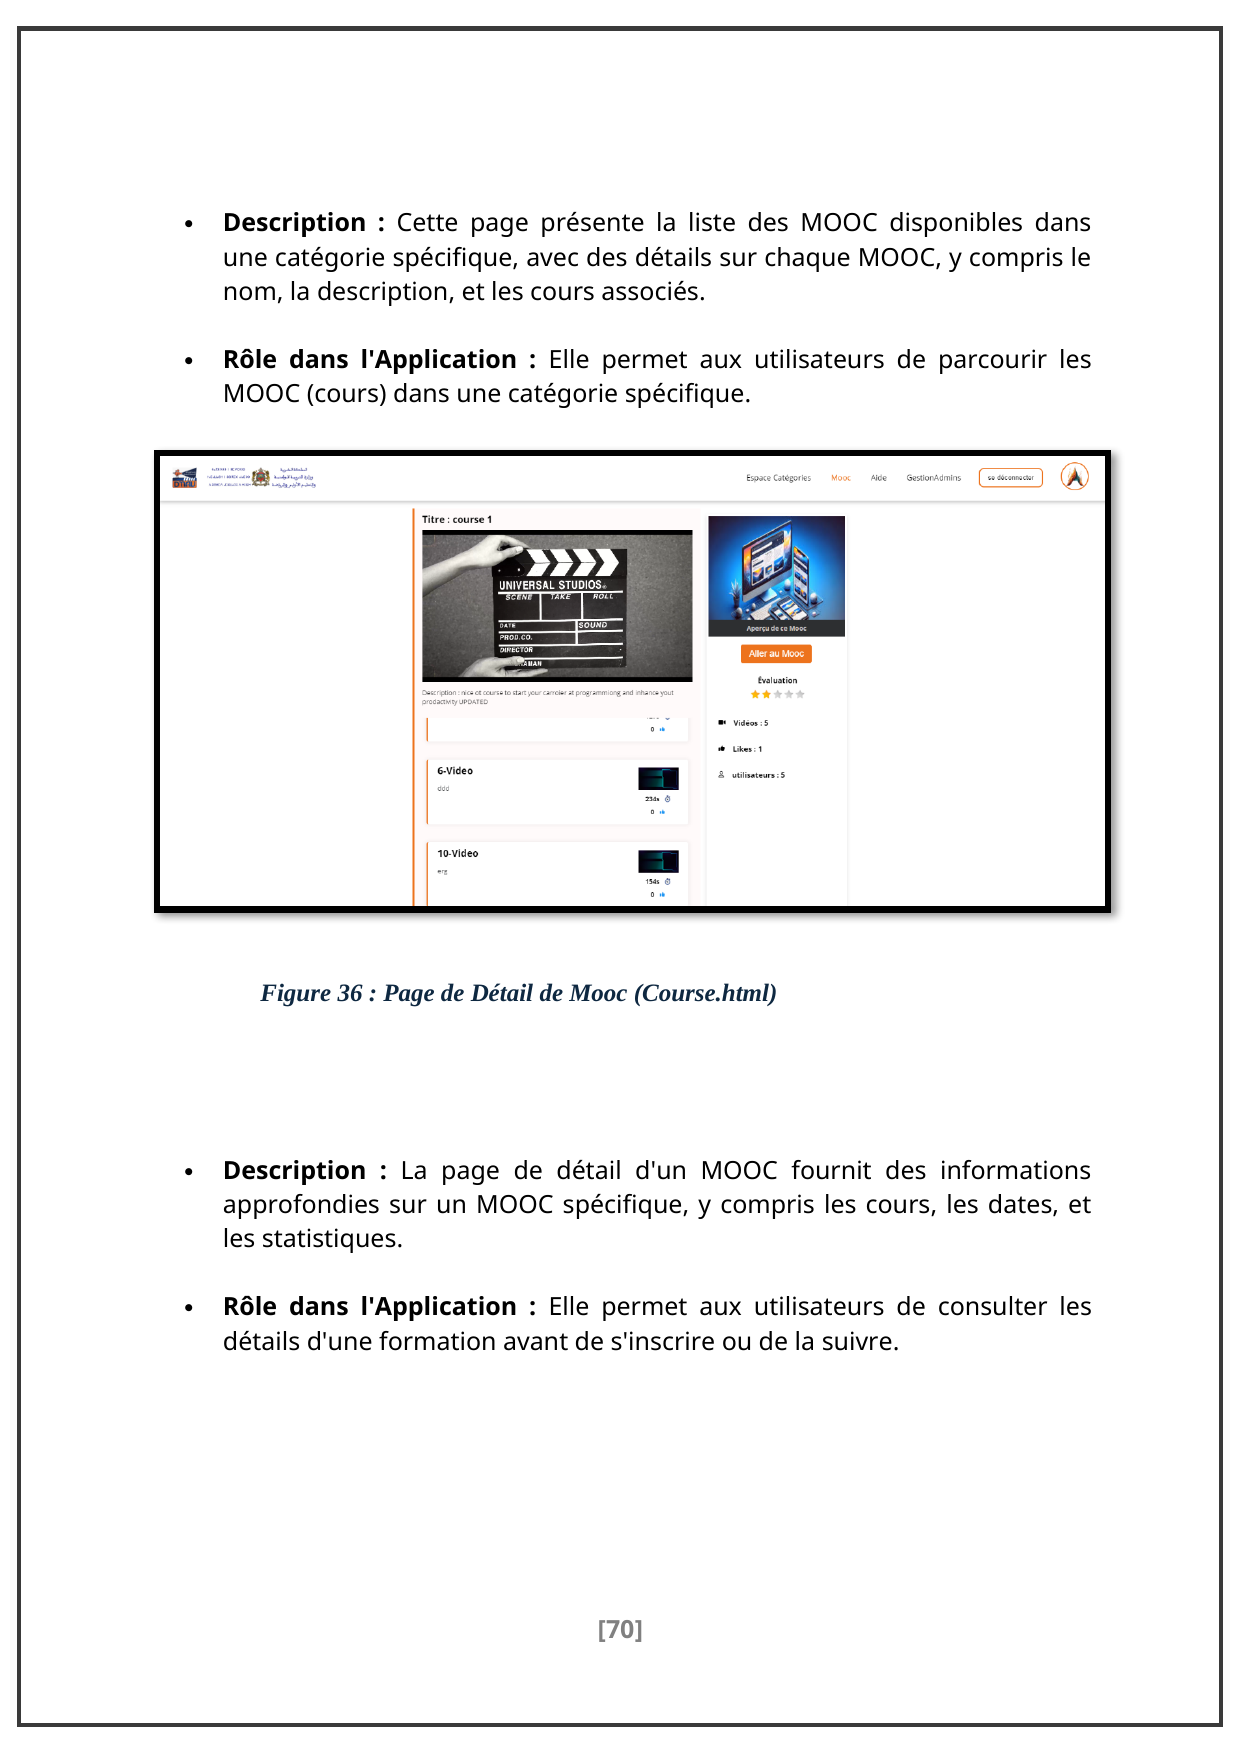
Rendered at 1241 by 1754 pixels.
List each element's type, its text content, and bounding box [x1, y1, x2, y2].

list Description : Cette page présente la liste des MOOC disponibles dans une catégorie spécifique, avec des détails sur chaque MOOC, y compris le nom, la description, et les cours associés. [185, 205, 1093, 307]
picture [160, 456, 1105, 906]
list Rôle dans l'Application : Elle permet aux utilisateurs de parcourir les MOOC (cours) dans une catégorie spécifique. [185, 341, 1093, 409]
text Figure 36 : Page de Détail de Mooc (Course.html) [260, 978, 1093, 1006]
list Rôle dans l'Application : Elle permet aux utilisateurs de consulter les détails d'une formation avant de s'inscrire ou de la suivre. [185, 1289, 1093, 1357]
list Description : La page de détail d'un MOOC fournit des informations approfondies sur un MOOC spécifique, y compris les cours, les dates, et les statistiques. [185, 1153, 1093, 1255]
